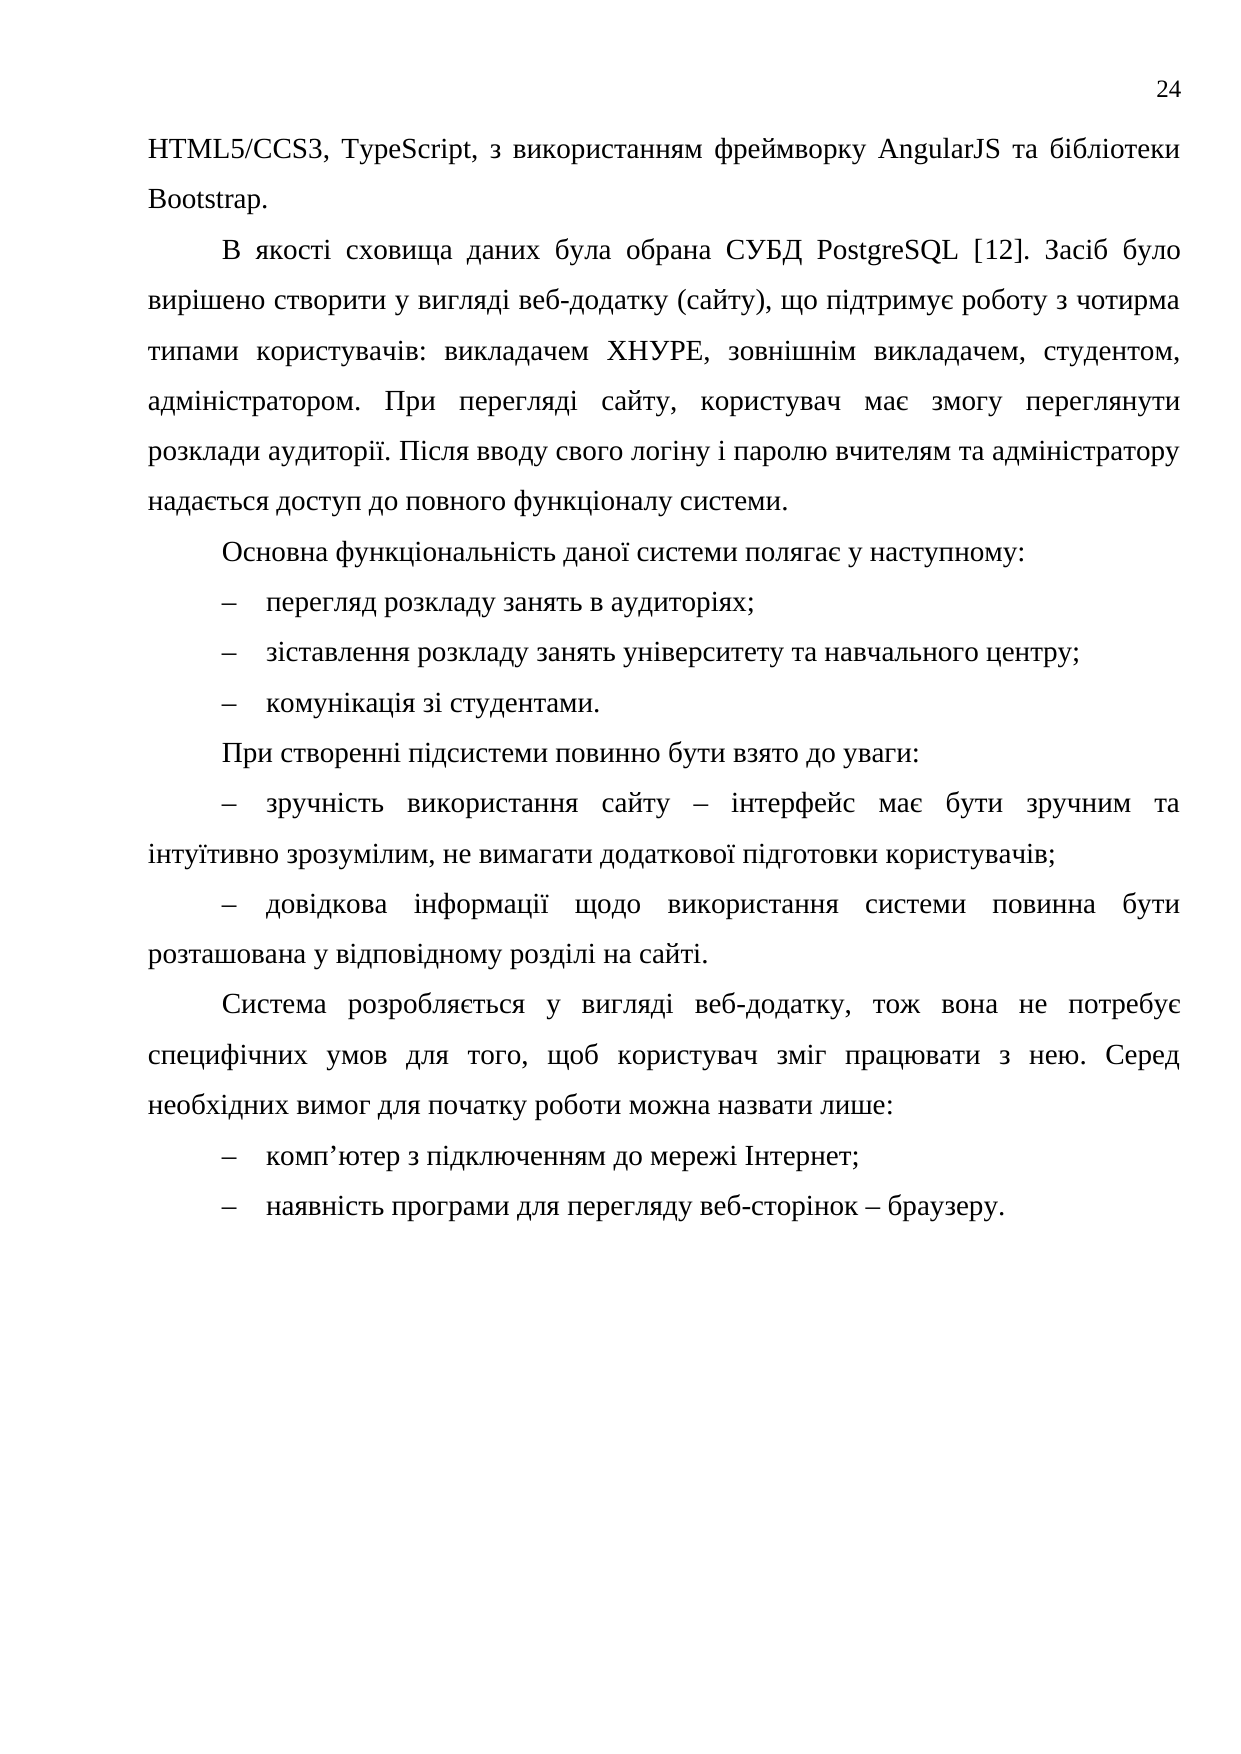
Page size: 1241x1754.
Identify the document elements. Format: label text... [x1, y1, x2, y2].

text Основна функціональність даної системи полягає у наступному: [148, 534, 1181, 567]
text – довідкова інформації щодо використання системи повинна бути розташована у відповідному розділі на сайті. [148, 886, 1181, 970]
text – комунікація зі студентами. [148, 685, 1181, 718]
text Система розробляється у вигляді веб-додатку, тож вона не потребує специфічних умов для того, щоб користувач зміг працювати з нею. Серед необхідних вимог для початку роботи можна назвати лише: [148, 987, 1181, 1121]
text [148, 131, 1181, 215]
text В якості сховища даних була обрана СУБД PostgreSQL [12]. Засіб було вирішено створити у вигляді веб-додатку (сайту), що підтримує роботу з чотирма типами користувачів: викладачем ХНУРЕ, зовнішнім викладачем, студентом, адміністратором. При перегляді сайту, користувач має змогу переглянути розклади аудиторії. Після вводу свого логіну і паролю вчителям та адміністратору надається доступ до повного функціоналу системи. [148, 232, 1181, 517]
text – комп’ютер з підключенням до мережі Інтернет; [148, 1138, 1181, 1171]
text – перегляд розкладу занять в аудиторіях; [148, 584, 1181, 618]
text – наявність програми для перегляду веб-сторінок – браузеру. [148, 1188, 1181, 1221]
text – зіставлення розкладу занять університету та навчального центру; [148, 634, 1181, 668]
text При створенні підсистеми повинно бути взято до уваги: [148, 735, 1181, 769]
text – зручність використання сайту – інтерфейс має бути зручним та інтуїтивно зрозумілим, не вимагати додаткової підготовки користувачів; [148, 785, 1181, 869]
